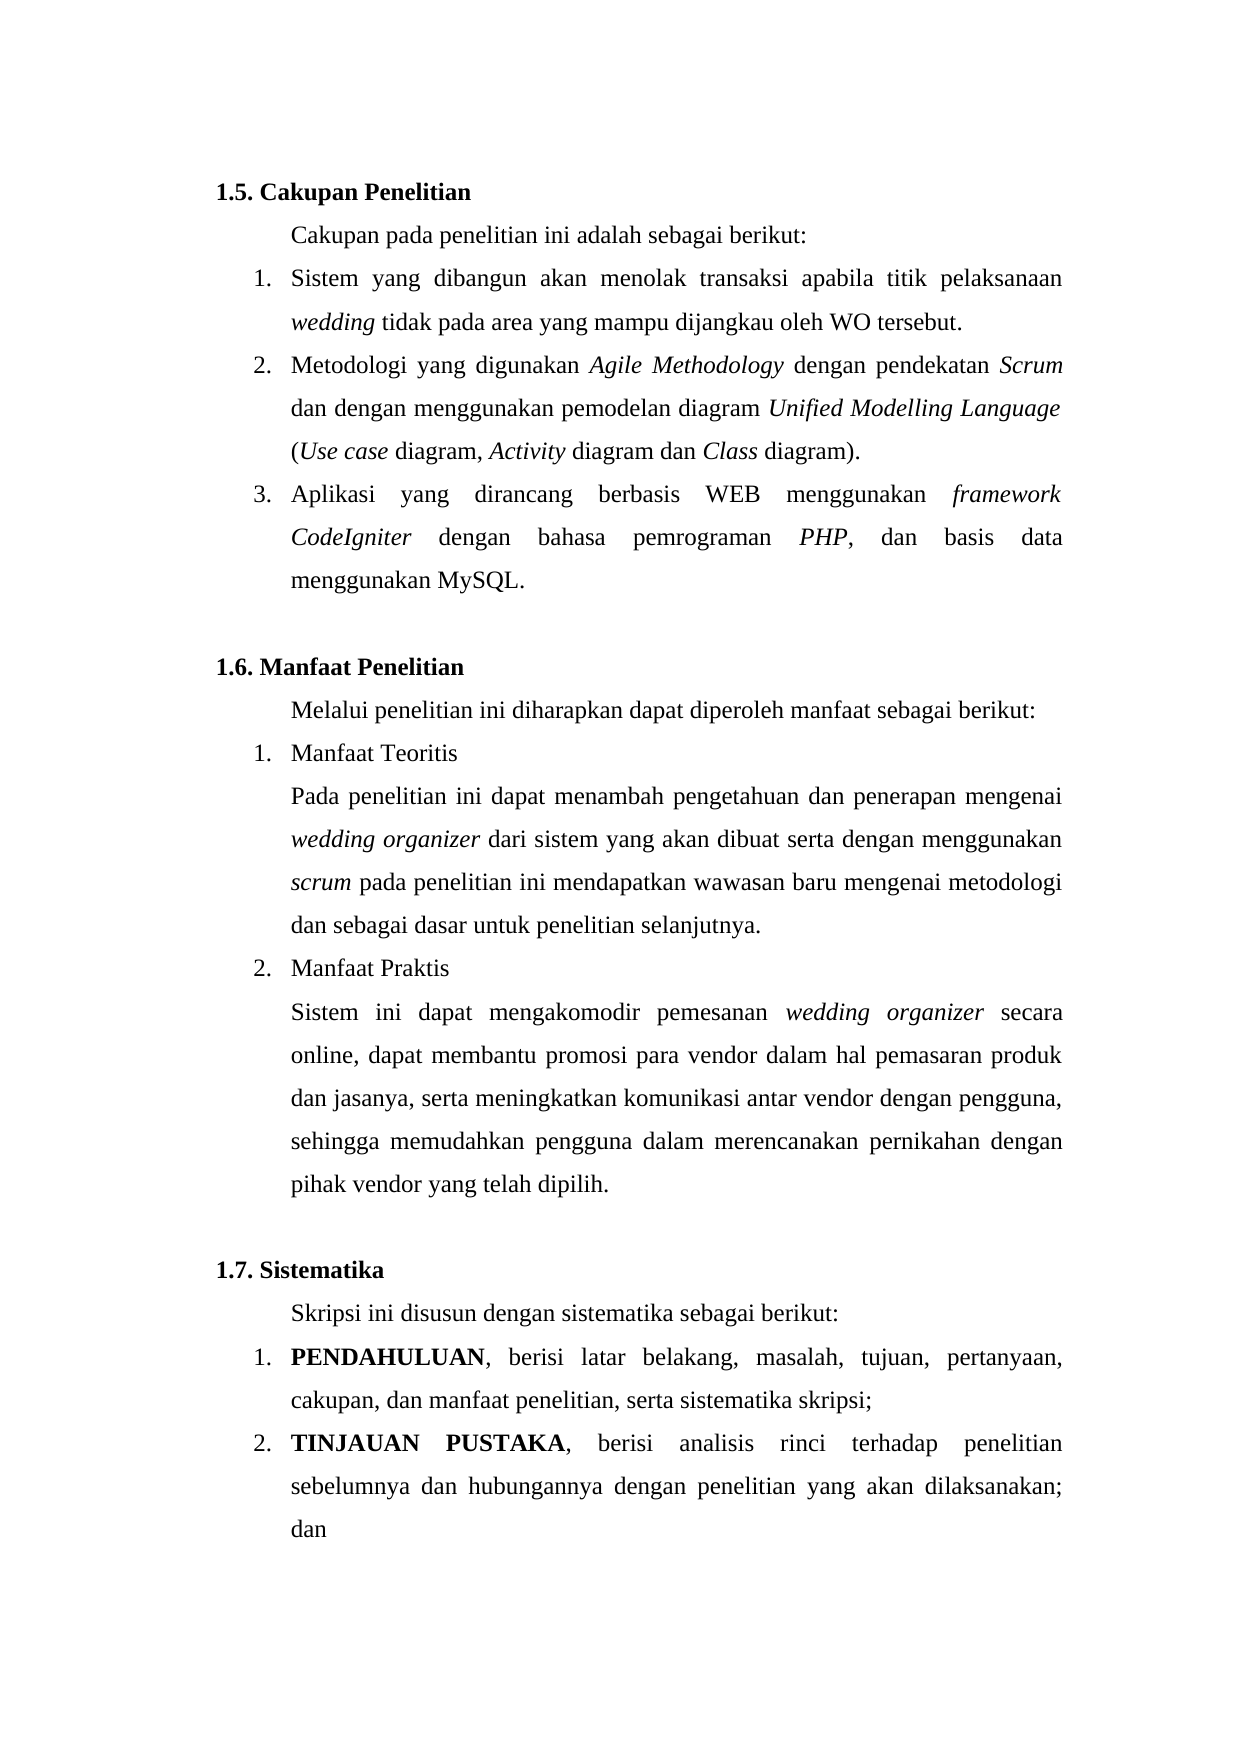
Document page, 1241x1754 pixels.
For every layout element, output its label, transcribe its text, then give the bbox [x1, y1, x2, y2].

list Sistem yang dibangun akan menolak transaksi apabila titik pelaksanaan wedding tidak pada area yang mampu dijangkau oleh WO tersebut. [253, 263, 1063, 335]
list TINJAUAN PUSTAKA, berisi analisis rinci terhadap penelitian sebelumnya dan hubungannya dengan penelitian yang akan dilaksanakan; dan [253, 1428, 1063, 1543]
text Melalui penelitian ini diharapkan dapat diperoleh manfaat sebagai berikut: [216, 695, 1063, 723]
list Pada penelitian ini dapat menambah pengetahuan dan penerapan mengenai wedding organizer dari sistem yang akan dibuat serta dengan menggunakan scrum pada penelitian ini mendapatkan wawasan baru mengenai metodologi dan sebagai dasar untuk penelitian selanjutnya. [291, 781, 1063, 939]
list Manfaat Praktis [253, 953, 1063, 982]
text Cakupan pada penelitian ini adalah sebagai berikut: [216, 220, 1063, 249]
text Skripsi ini disusun dengan sistematika sebagai berikut: [216, 1298, 1063, 1327]
list PENDAHULUAN, berisi latar belakang, masalah, tujuan, pertanyaan, cakupan, dan manfaat penelitian, serta sistematika skripsi; [253, 1342, 1063, 1413]
list Sistem ini dapat mengakomodir pemesanan wedding organizer secara online, dapat membantu promosi para vendor dalam hal pemasaran produk dan jasanya, serta meningkatkan komunikasi antar vendor dengan pengguna, sehingga memudahkan pengguna dalam merencanakan pernikahan dengan pihak vendor yang telah dipilih. [291, 997, 1063, 1198]
text 1.6. Manfaat Penelitian [216, 652, 1063, 680]
list Aplikasi yang dirancang berbasis WEB menggunakan framework CodeIgniter dengan bahasa pemrograman PHP, dan basis data menggunakan MySQL. [253, 479, 1063, 594]
text 1.5. Cakupan Penelitian [216, 177, 1063, 206]
list Metodologi yang digunakan Agile Methodology dengan pendekatan Scrum dan dengan menggunakan pemodelan diagram Unified Modelling Language (Use case diagram, Activity diagram dan Class diagram). [253, 350, 1063, 465]
text 1.7. Sistematika [216, 1255, 1063, 1284]
list Manfaat Teoritis [253, 738, 1063, 767]
